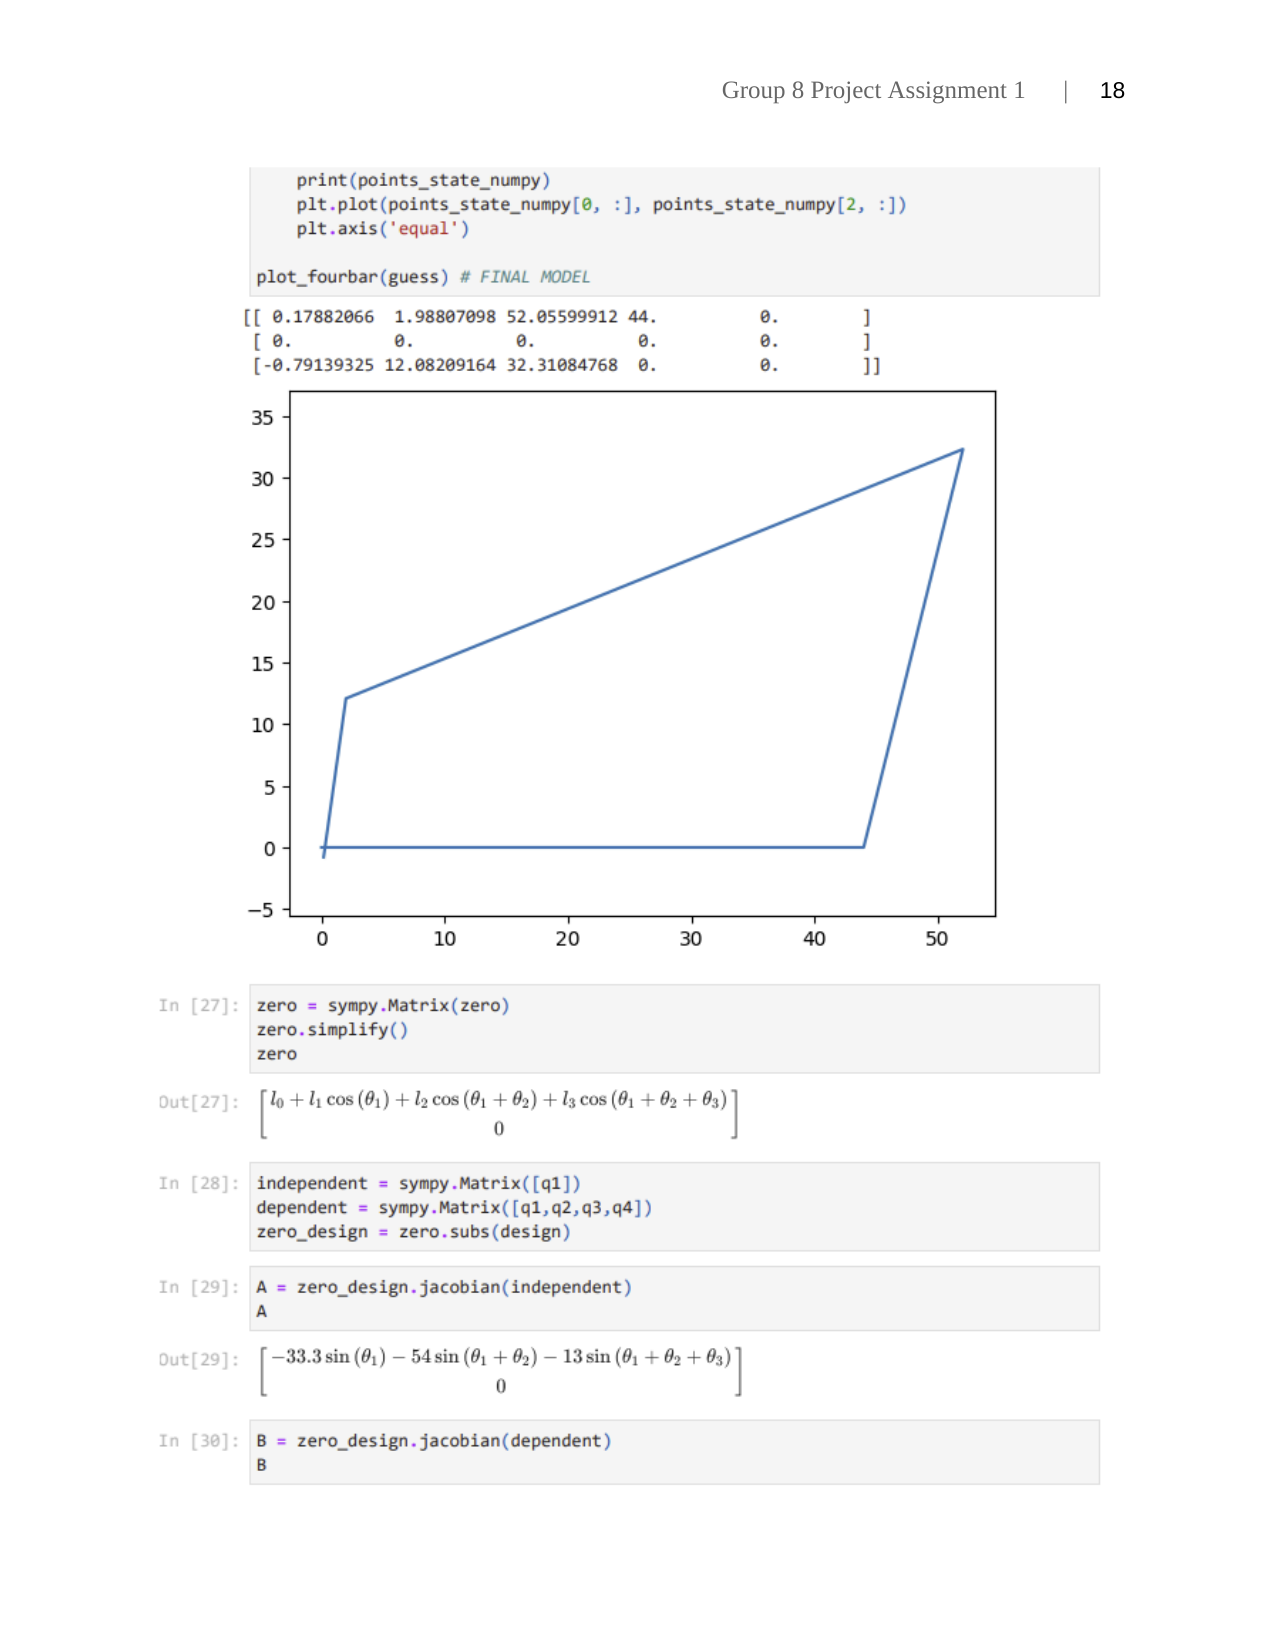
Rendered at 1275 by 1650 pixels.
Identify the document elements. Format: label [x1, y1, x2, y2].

picture [150, 150, 1125, 1501]
